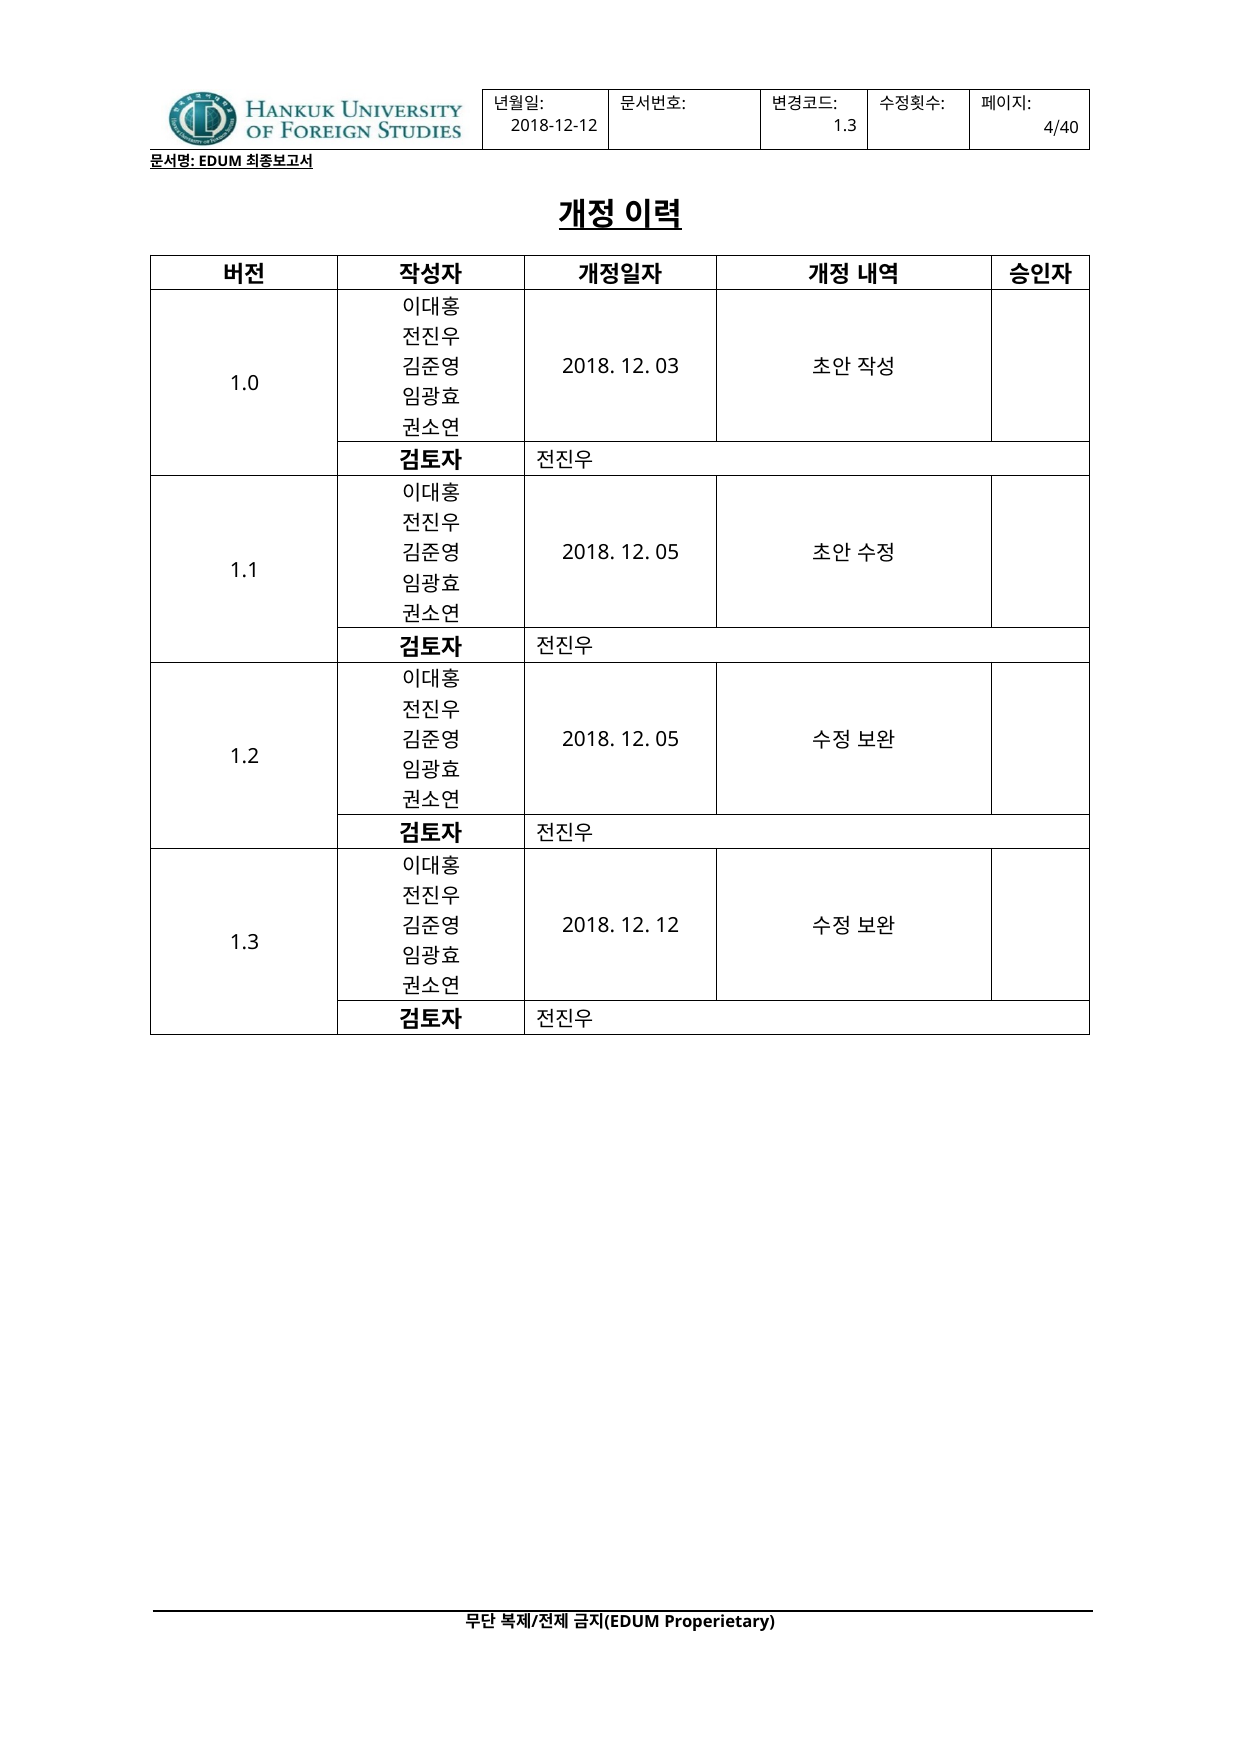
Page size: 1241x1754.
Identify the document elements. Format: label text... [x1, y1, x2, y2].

table_cell 1.1 [151, 476, 337, 662]
table_cell 1.2 [151, 663, 337, 848]
table_cell 전진우 [525, 442, 1089, 475]
table_cell [992, 849, 1089, 1000]
table_header 버전 [151, 256, 337, 289]
table_cell 2018. 12. 12 [525, 849, 716, 1000]
table_cell 2018. 12. 05 [525, 663, 716, 814]
table_cell 2018. 12. 03 [525, 290, 716, 441]
table_cell 1.3 [151, 849, 337, 1034]
table_cell 전진우 [525, 815, 1089, 848]
table_cell 이대홍 전진우 김준영 임광효 권소연 [338, 476, 524, 627]
table_cell 전진우 [525, 628, 1089, 662]
table_cell 검토자 [338, 442, 524, 475]
table_cell [992, 290, 1089, 441]
table_cell 초안 수정 [717, 476, 991, 627]
table_cell 전진우 [525, 1001, 1089, 1034]
table_header 개정 내역 [717, 256, 991, 289]
table_cell 이대홍 전진우 김준영 임광효 권소연 [338, 849, 524, 1000]
table_header 승인자 [992, 256, 1089, 289]
table_cell 검토자 [338, 628, 524, 662]
text 개정 이력 [150, 189, 1090, 234]
table_cell 수정 보완 [717, 663, 991, 814]
table_cell 이대홍 전진우 김준영 임광효 권소연 [338, 663, 524, 814]
table_cell 검토자 [338, 815, 524, 848]
table_cell [992, 663, 1089, 814]
table_header 작성자 [338, 256, 524, 289]
table_cell 이대홍 전진우 김준영 임광효 권소연 [338, 290, 524, 441]
table_cell 수정 보완 [717, 849, 991, 1000]
table_cell 검토자 [338, 1001, 524, 1034]
table_cell 2018. 12. 05 [525, 476, 716, 627]
table_header 개정일자 [525, 256, 716, 289]
table_cell 초안 작성 [717, 290, 991, 441]
picture [161, 89, 470, 149]
table_cell 1.0 [151, 290, 337, 475]
table_cell [992, 476, 1089, 627]
